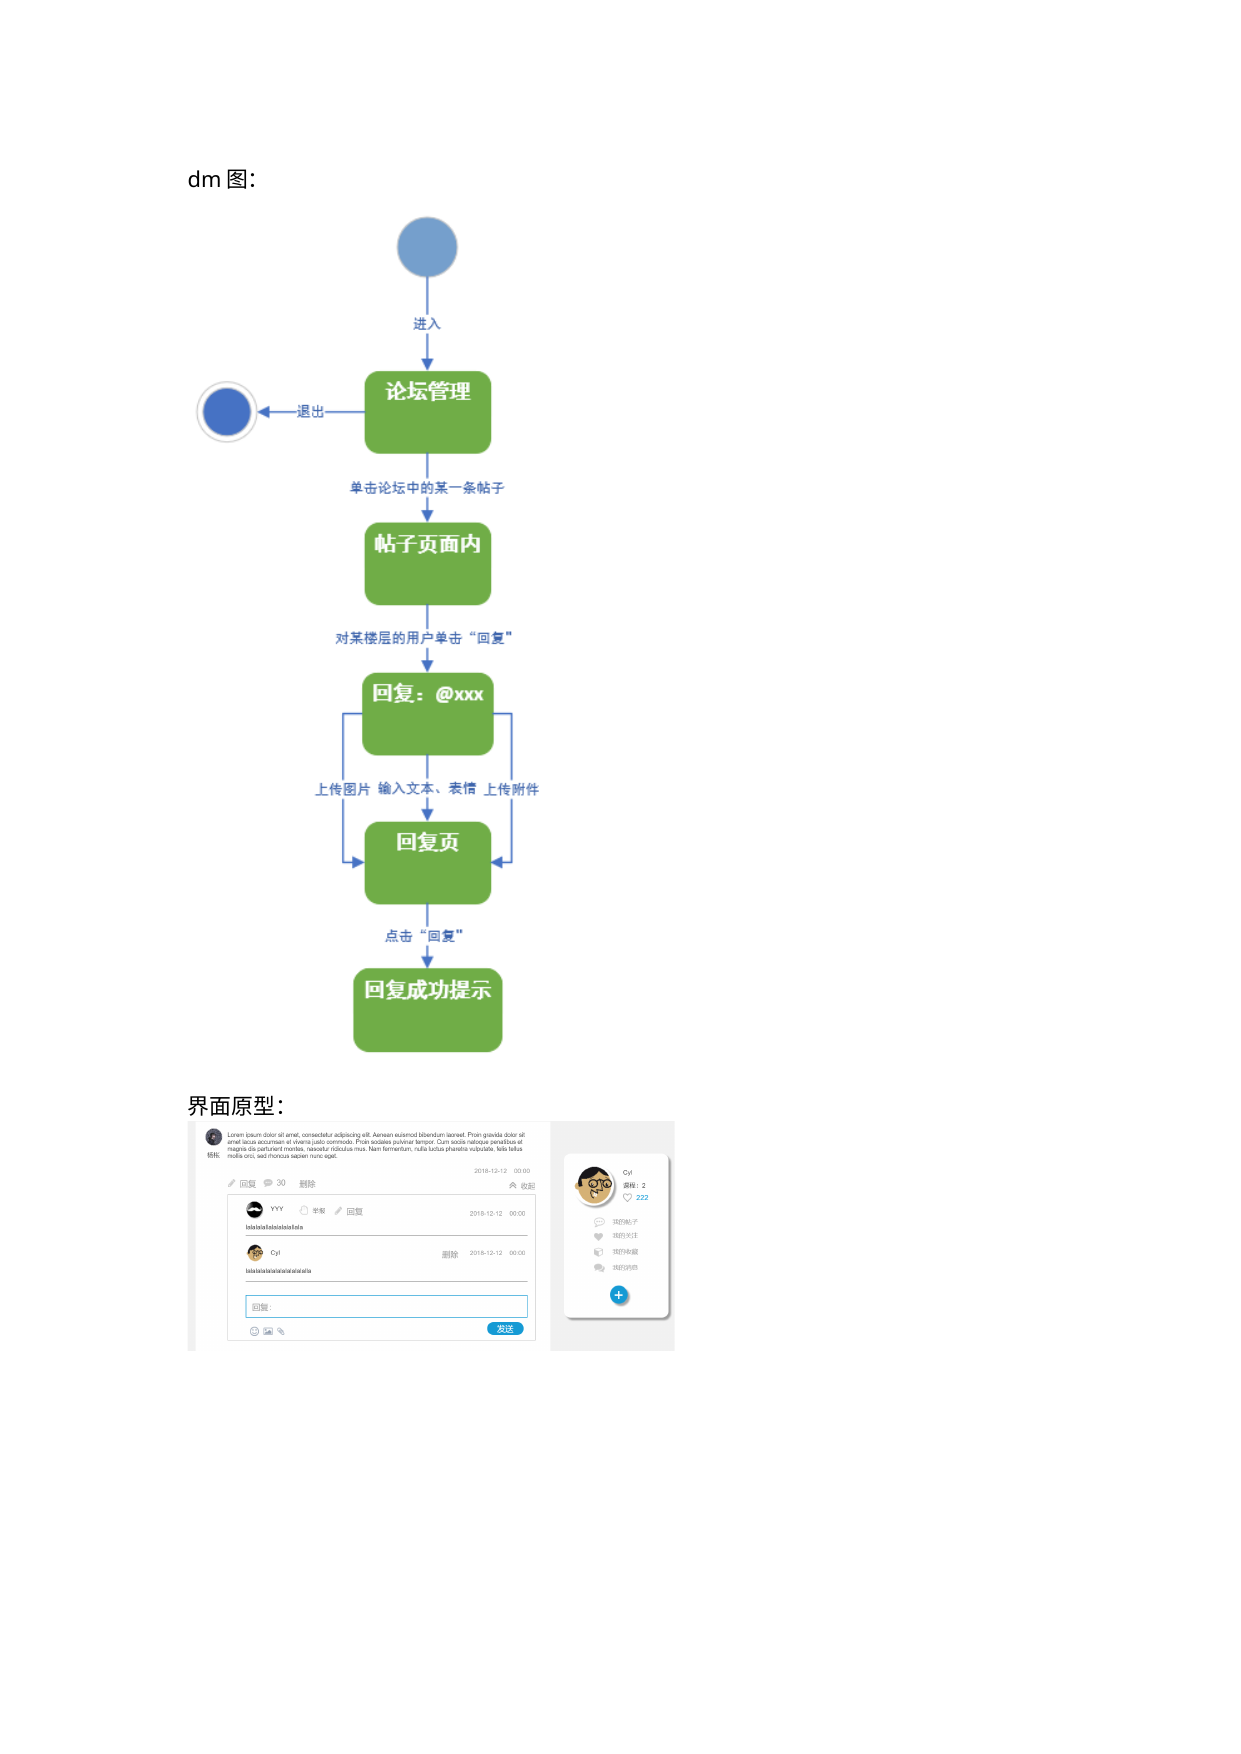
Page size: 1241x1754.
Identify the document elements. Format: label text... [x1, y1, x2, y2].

picture [187, 211, 599, 1061]
text 界面原型： [187, 1089, 1053, 1121]
subtitle dm图： [187, 162, 1053, 194]
picture [187, 1121, 675, 1351]
